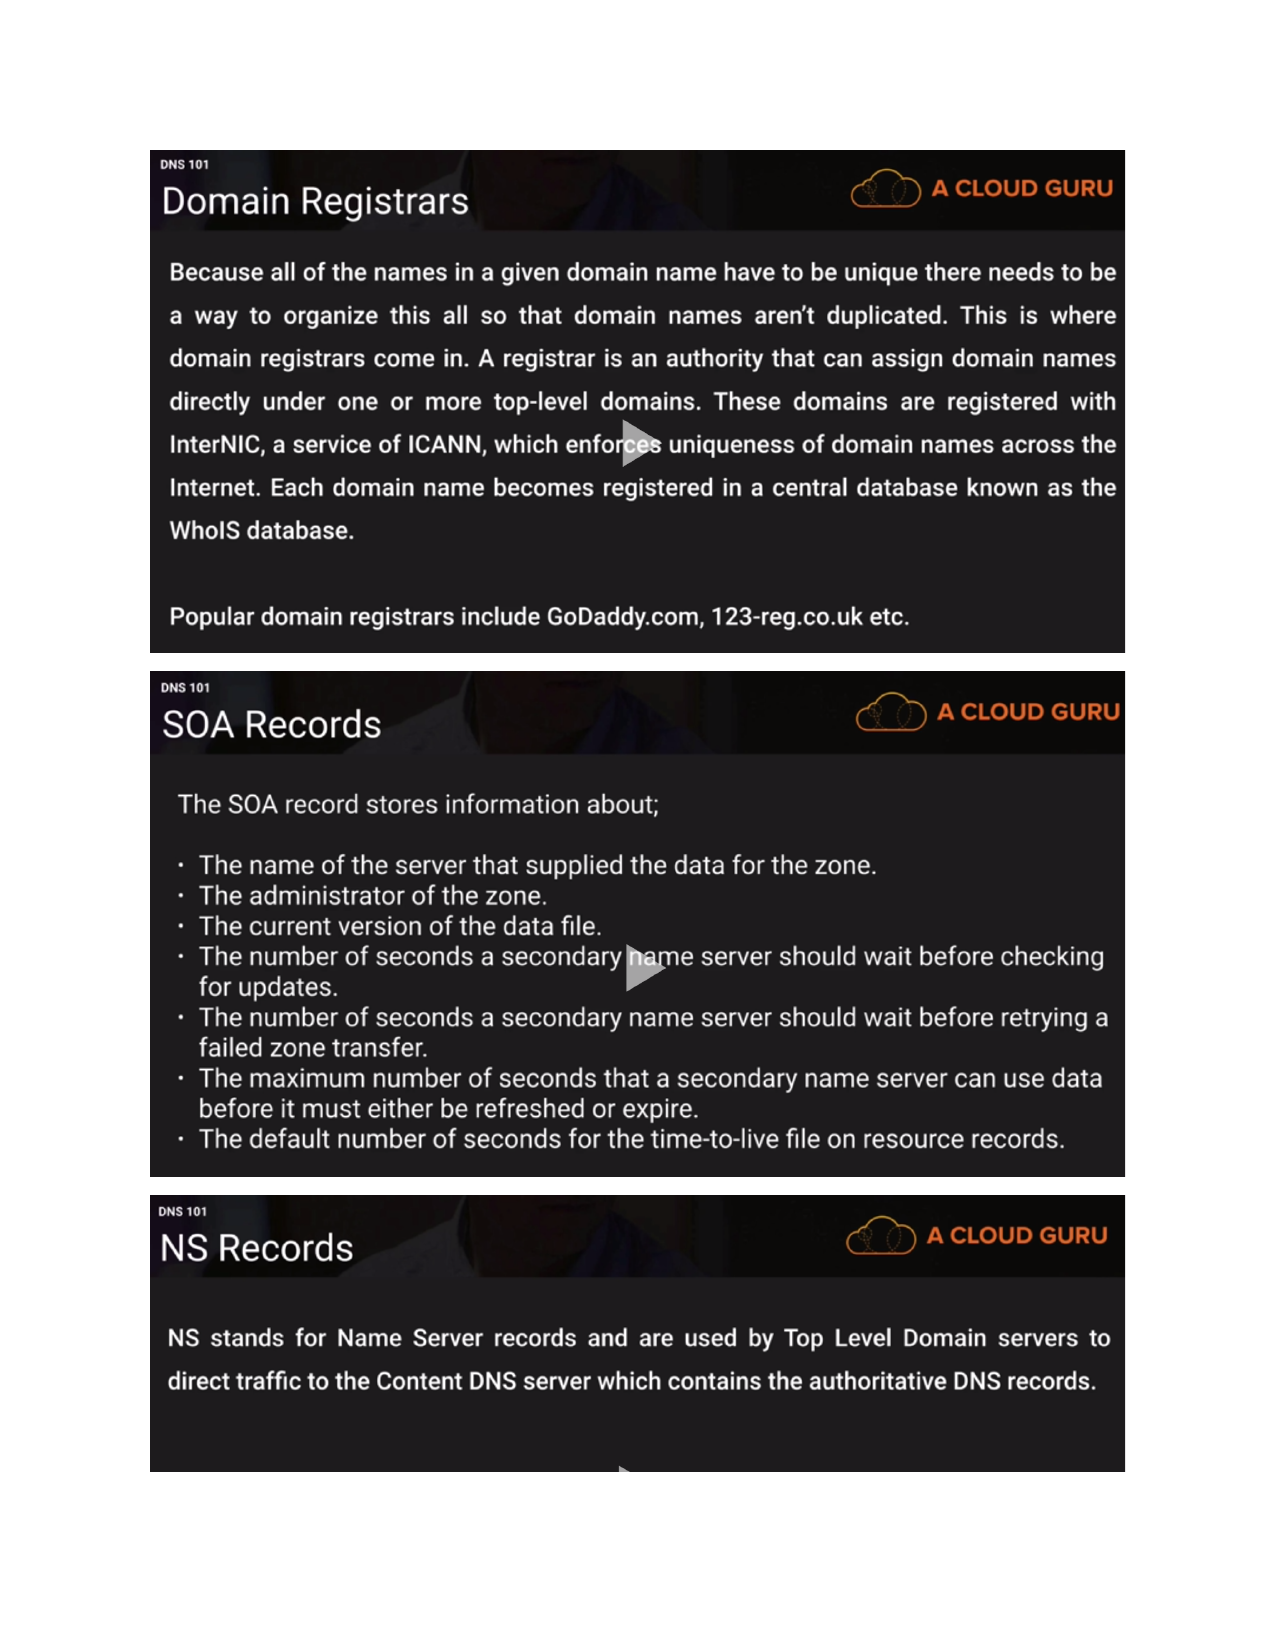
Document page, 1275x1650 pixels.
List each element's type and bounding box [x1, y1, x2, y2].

picture [150, 671, 1125, 1177]
picture [150, 1195, 1125, 1472]
picture [150, 150, 1125, 653]
